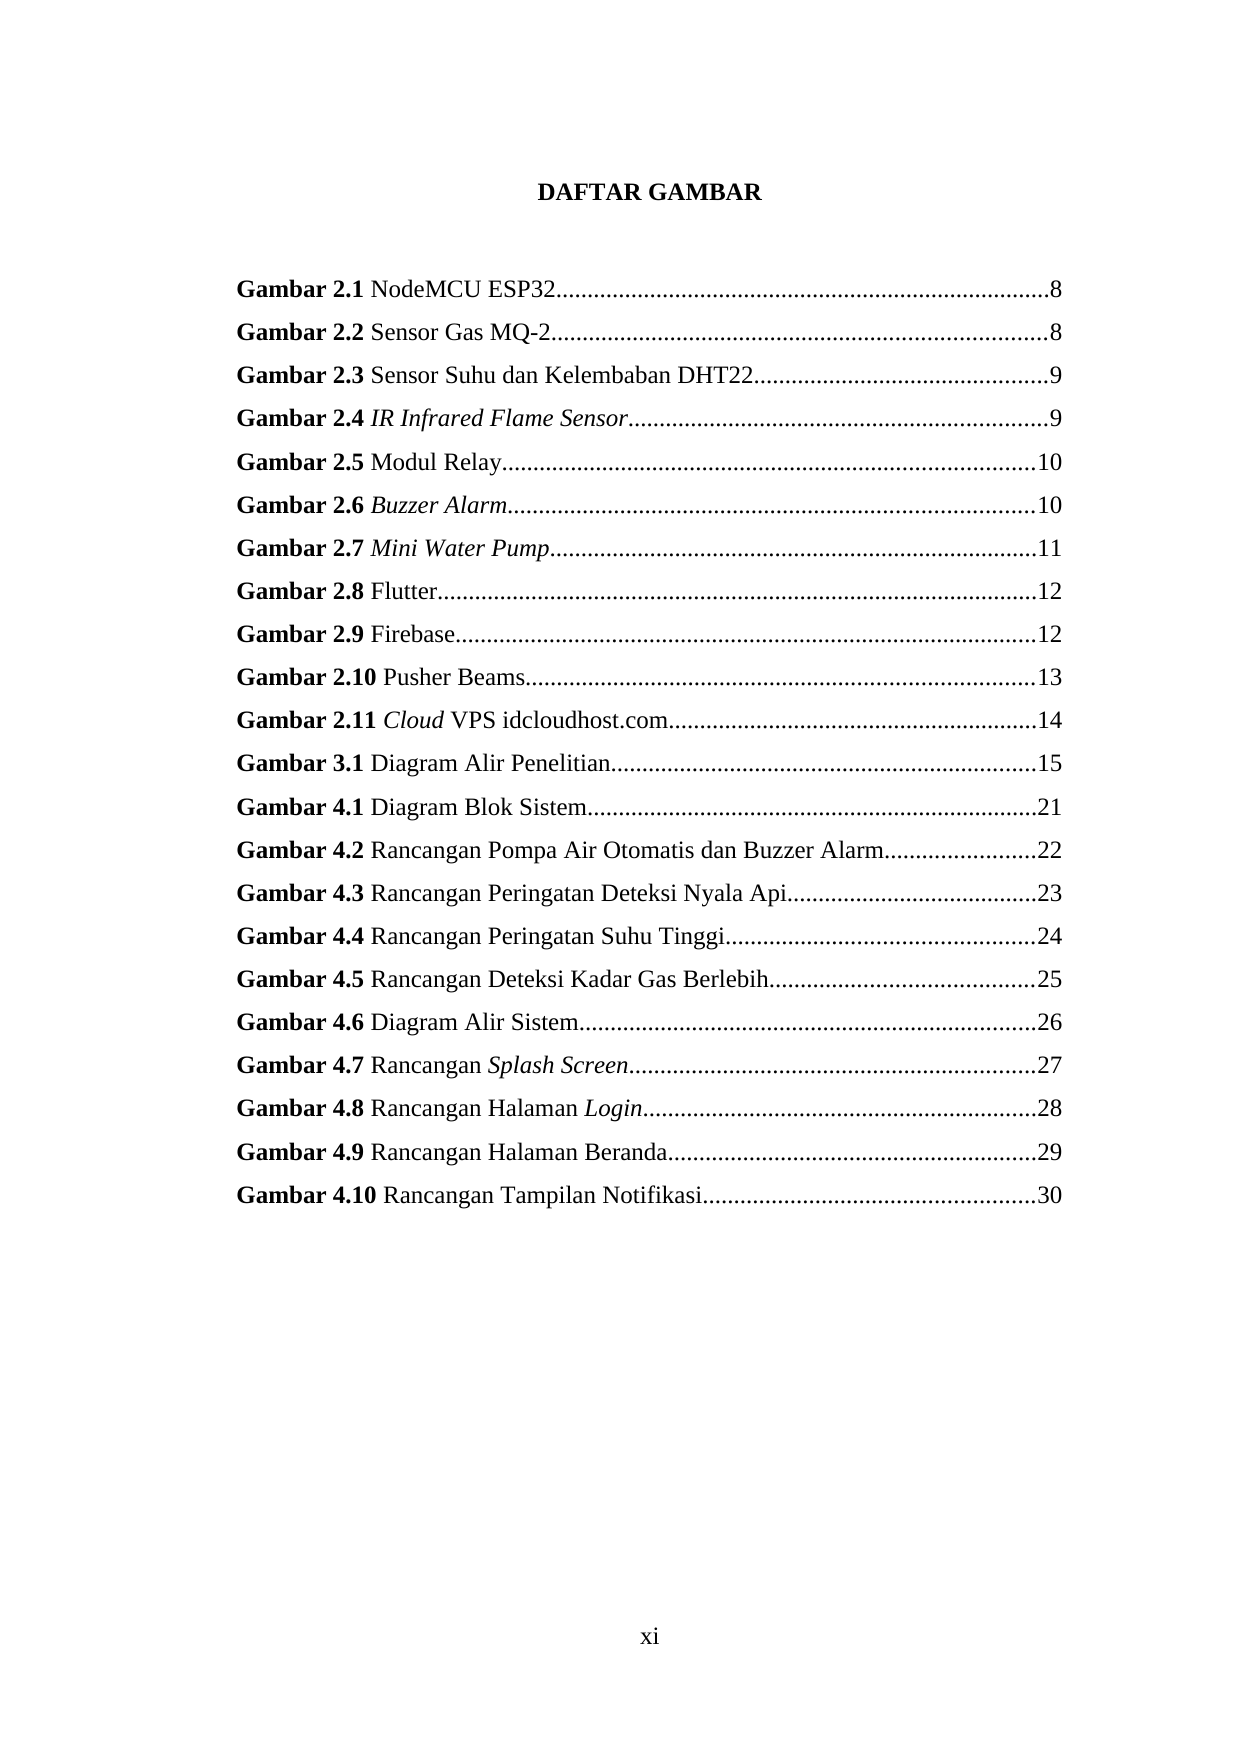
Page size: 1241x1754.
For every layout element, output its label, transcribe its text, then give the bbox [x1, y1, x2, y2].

text Gambar 4.9 Rancangan Halaman Beranda 29 [236, 1137, 1063, 1165]
text Gambar 2.5 Modul Relay 10 [236, 447, 1063, 475]
text Gambar 4.5 Rancangan Deteksi Kadar Gas Berlebih 25 [236, 964, 1063, 993]
text Gambar 2.4 IR Infrared Flame Sensor 9 [236, 403, 1063, 432]
text Gambar 2.7 Mini Water Pump 11 [236, 533, 1063, 562]
text Gambar 2.6 Buzzer Alarm 10 [236, 490, 1063, 518]
text Gambar 4.10 Rancangan Tampilan Notifikasi 30 [236, 1180, 1063, 1208]
text Gambar 2.3 Sensor Suhu dan Kelembaban DHT22 9 [236, 360, 1063, 389]
text Gambar 2.10 Pusher Beams 13 [236, 662, 1063, 691]
text Gambar 2.8 Flutter 12 [236, 576, 1063, 605]
text Gambar 4.2 Rancangan Pompa Air Otomatis dan Buzzer Alarm 22 [236, 835, 1063, 863]
text Gambar 4.4 Rancangan Peringatan Suhu Tinggi 24 [236, 921, 1063, 950]
text Gambar 4.3 Rancangan Peringatan Deteksi Nyala Api 23 [236, 878, 1063, 907]
text Gambar 2.9 Firebase 12 [236, 619, 1063, 648]
text Gambar 2.2 Sensor Gas MQ-2 8 [236, 317, 1063, 346]
text Gambar 2.1 NodeMCU ESP32 8 [236, 274, 1063, 303]
text Gambar 4.8 Rancangan Halaman Login 28 [236, 1093, 1063, 1122]
text Gambar 4.1 Diagram Blok Sistem 21 [236, 792, 1063, 820]
subtitle DAFTAR GAMBAR [236, 177, 1063, 206]
text Gambar 4.6 Diagram Alir Sistem 26 [236, 1007, 1063, 1036]
text Gambar 4.7 Rancangan Splash Screen 27 [236, 1050, 1063, 1079]
text Gambar 2.11 Cloud VPS idcloudhost.com 14 [236, 705, 1063, 734]
text Gambar 3.1 Diagram Alir Penelitian 15 [236, 748, 1063, 777]
